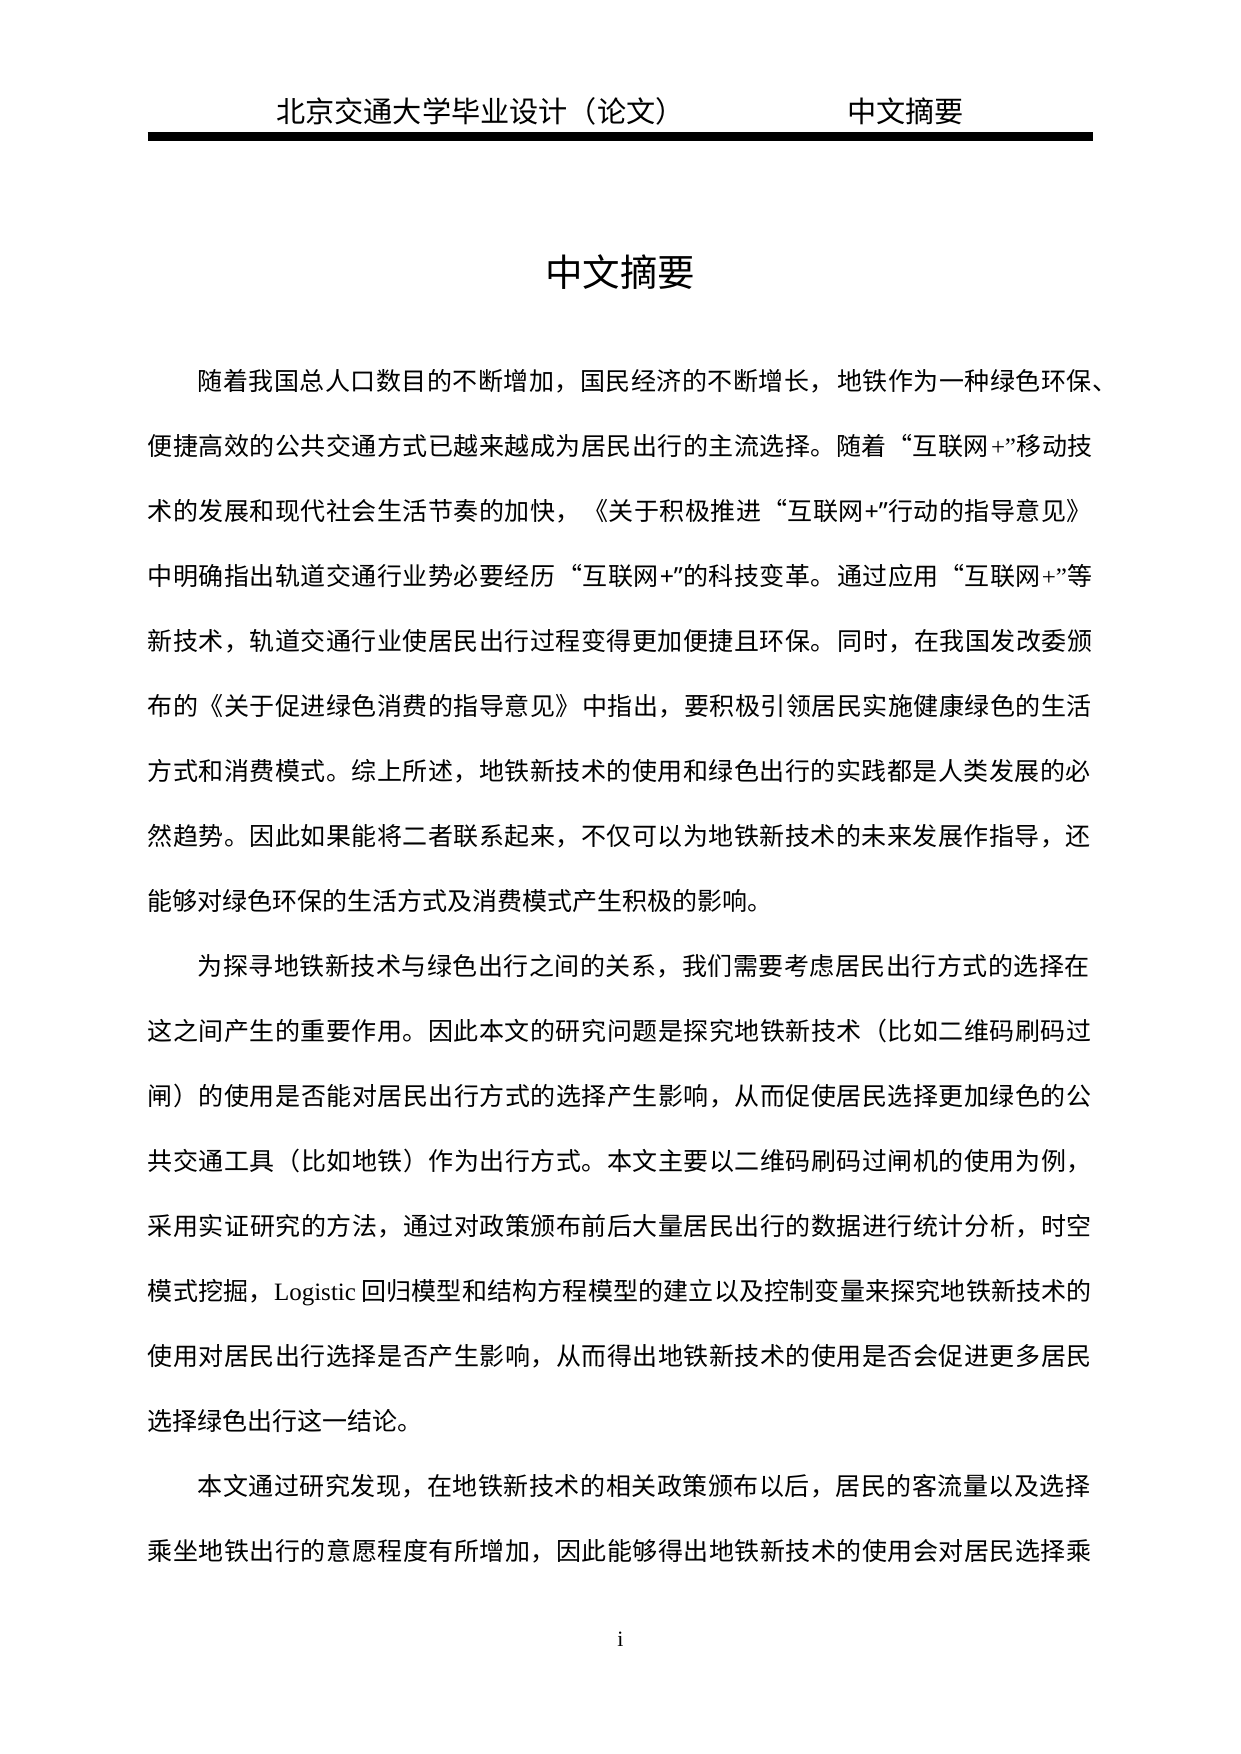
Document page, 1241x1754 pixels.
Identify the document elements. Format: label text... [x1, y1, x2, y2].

text 中文摘要 [148, 243, 1092, 297]
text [148, 1452, 1092, 1582]
text 随着我国总人口数目的不断增加，国民经济的不断增长，地铁作为一种绿色环保、便捷高效的公共交通方式已越来越成为居民出行的主流选择。随着“互联网+”移动技术的发展和现代社会生活节奏的加快，《关于积极推进“互联网+”行动的指导意见》中明确指出轨道交通行业势必要经历“互联网+”的科技变革。通过应用“互联网+”等新技术，轨道交通行业使居民出行过程变得更加便捷且环保。同时，在我国发改委颁布的《关于促进绿色消费的指导意见》中指出，要积极引领居民实施健康绿色的生活方式和消费模式。综上所述，地铁新技术的使用和绿色出行的实践都是人类发展的必然趋势。因此如果能将二者联系起来，不仅可以为地铁新技术的未来发展作指导，还能够对绿色环保的生活方式及消费模式产生积极的影响。 [148, 347, 1092, 932]
text 为探寻地铁新技术与绿色出行之间的关系，我们需要考虑居民出行方式的选择在这之间产生的重要作用。因此本文的研究问题是探究地铁新技术（比如二维码刷码过闸）的使用是否能对居民出行方式的选择产生影响，从而促使居民选择更加绿色的公共交通工具（比如地铁）作为出行方式。本文主要以二维码刷码过闸机的使用为例，采用实证研究的方法，通过对政策颁布前后大量居民出行的数据进行统计分析，时空模式挖掘，Logistic回归模型和结构方程模型的建立以及控制变量来探究地铁新技术的使用对居民出行选择是否产生影响，从而得出地铁新技术的使用是否会促进更多居民选择绿色出行这一结论。 [148, 932, 1092, 1452]
